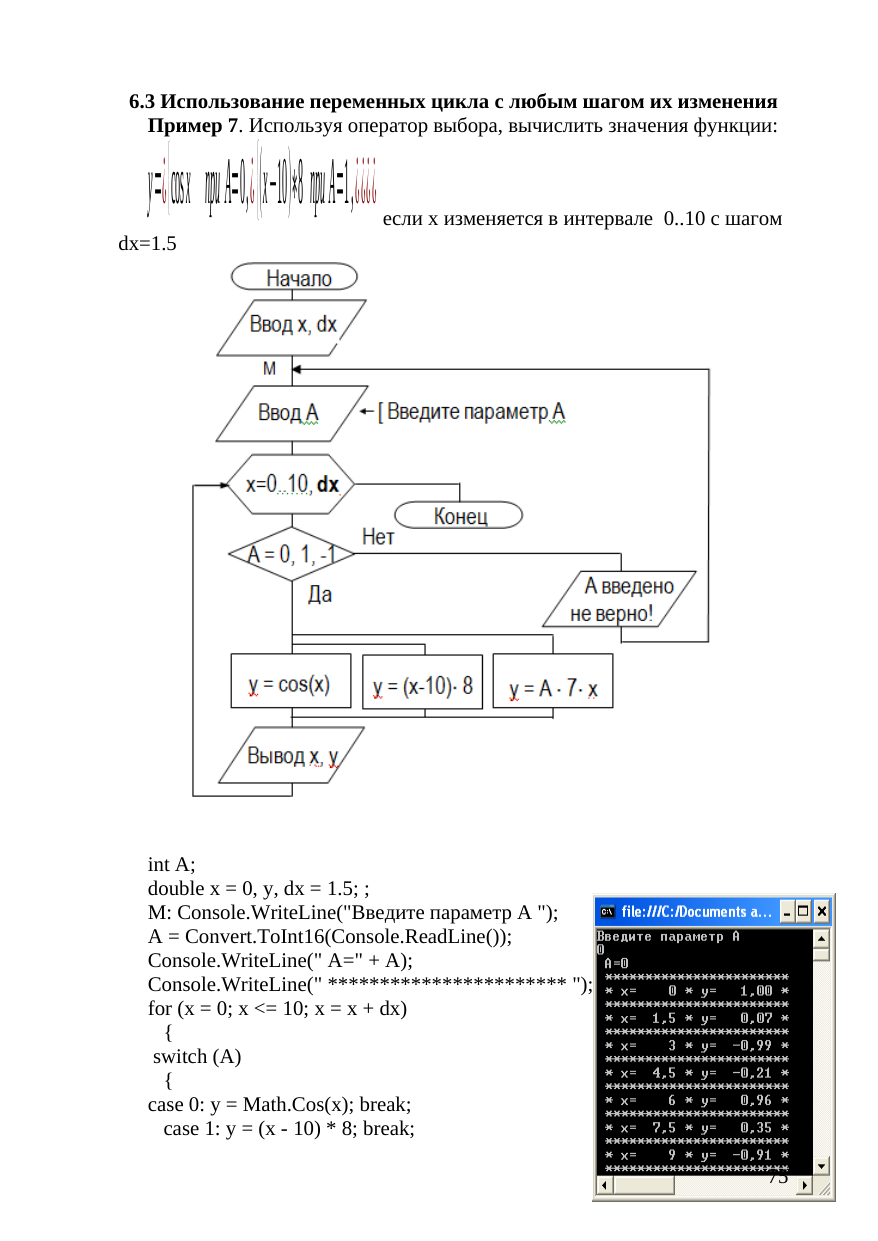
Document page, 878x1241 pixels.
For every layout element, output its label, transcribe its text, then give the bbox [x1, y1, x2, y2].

text case 1: y = (x - 10) * 8; break; [118, 1116, 592, 1140]
text Console.WriteLine(" *********************** "); [118, 972, 592, 996]
text int A; [118, 851, 788, 876]
text Console.WriteLine(" А=" + A); [118, 948, 592, 972]
text Пример 7. Используя оператор выбора, вычислить значения функции: [118, 113, 788, 137]
text case 0: y = Math.Cos(x); break; [118, 1092, 592, 1116]
text если x изменяется в интервале 0..10 с шагом dx=1.5 [118, 137, 788, 254]
text { [118, 1020, 592, 1044]
picture [592, 893, 836, 1202]
text A = Convert.ToInt16(Console.ReadLine()); [118, 924, 592, 948]
text { [118, 1068, 592, 1092]
text double x = 0, y, dx = 1.5; ; [118, 876, 788, 899]
text for (x = 0; x <= 10; x = x + dx) [118, 996, 592, 1020]
text switch (A) [118, 1044, 592, 1068]
subtitle 6.3 Использование переменных цикла c любым шагом их изменения [118, 89, 788, 113]
picture [147, 254, 732, 804]
text M: Console.WriteLine("Введите параметр А "); [118, 899, 592, 924]
